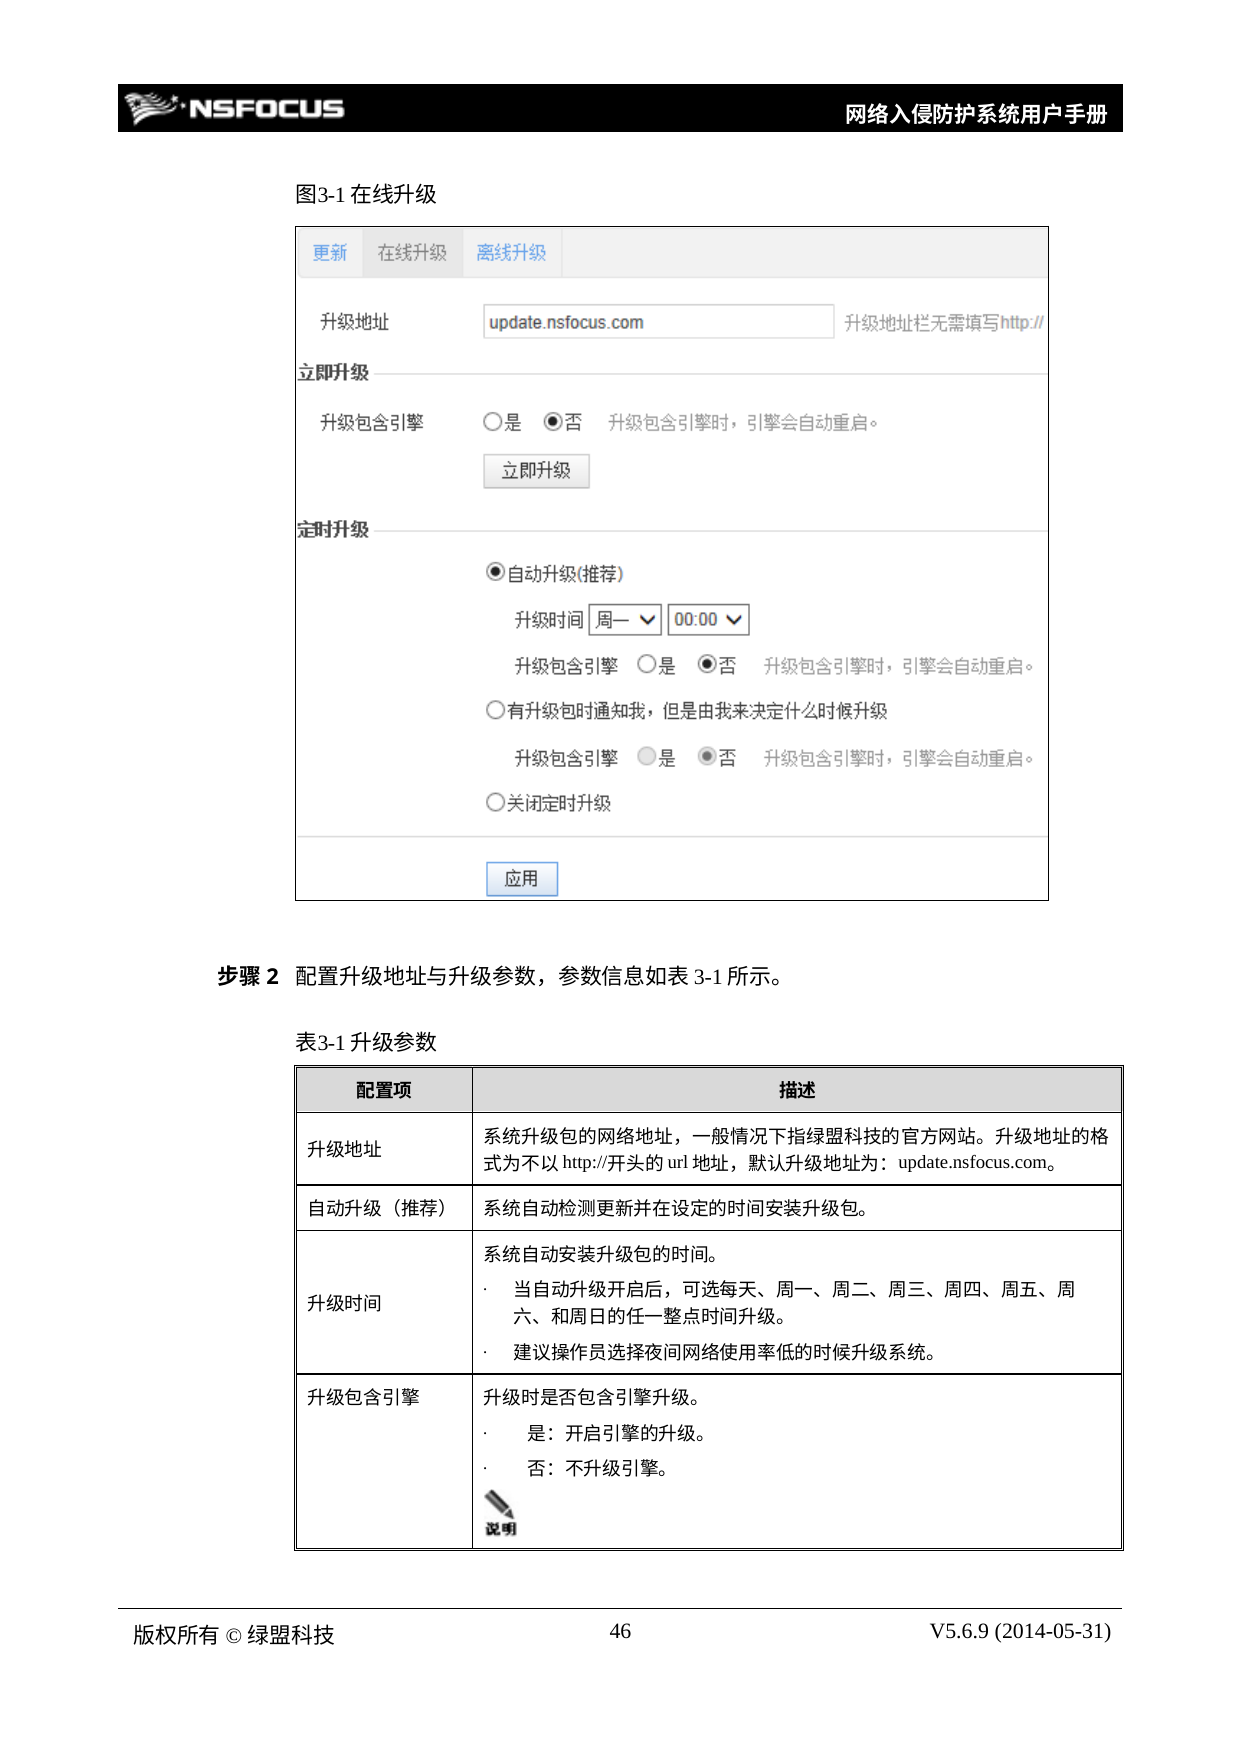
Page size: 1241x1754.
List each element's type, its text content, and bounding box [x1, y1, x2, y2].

table_cell 系统自动检测更新并在设定的时间安装升级包。 [473, 1186, 1121, 1229]
picture [296, 227, 1048, 900]
text 升级参数 [295, 1024, 1122, 1056]
table_cell 系统自动安装升级包的时间。 当自动升级开启后，可选每天、周一、周二、周三、周四、周五、周六、和周日的任一整点时间升级。 建议操作员选择夜间网络使用率低的时候升级系统。 [473, 1231, 1121, 1373]
table_header 描述 [473, 1068, 1121, 1111]
table_cell 升级地址 [297, 1113, 472, 1184]
text 在线升级 [295, 177, 1122, 209]
table_cell 升级时间 [297, 1231, 472, 1373]
table_cell 自动升级（推荐） [297, 1186, 472, 1229]
picture [118, 84, 1123, 132]
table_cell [473, 1375, 1121, 1548]
table_cell 系统升级包的网络地址，一般情况下指绿盟科技的官方网站。升级地址的格式为不以http://开头的url地址，默认升级地址为：update.nsfocus.com。 [473, 1113, 1121, 1184]
picture [483, 1489, 520, 1540]
text 配置升级地址与升级参数，参数信息如表3-1所示。 [279, 959, 1122, 991]
table_header 配置项 [297, 1068, 472, 1111]
table_cell 升级包含引擎 [297, 1375, 472, 1548]
